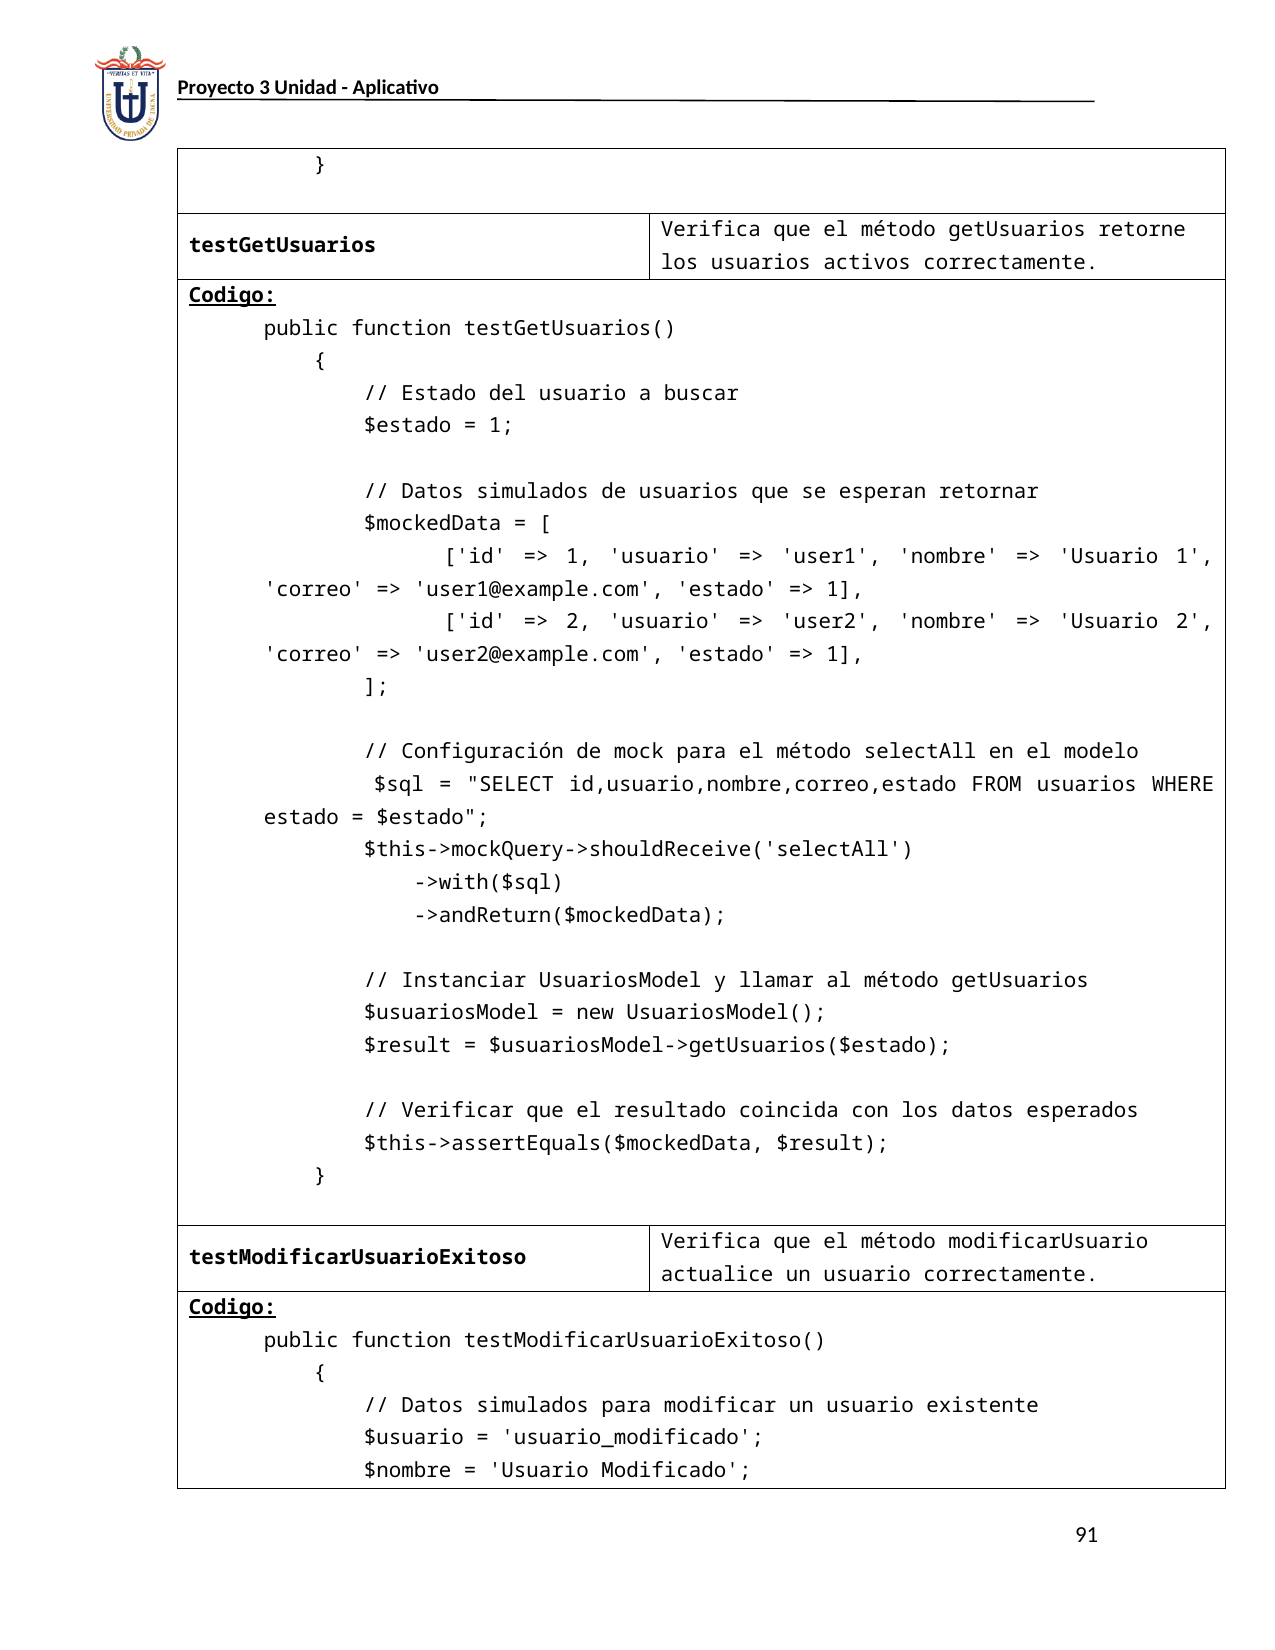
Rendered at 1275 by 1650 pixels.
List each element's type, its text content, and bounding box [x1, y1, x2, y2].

table_cell testModificarUsuarioExitoso [178, 1226, 649, 1291]
table_cell testGetUsuarios [178, 214, 649, 279]
table_cell Verifica que el método modificarUsuario actualice un usuario correctamente. [650, 1226, 1225, 1291]
picture [94, 45, 166, 141]
table_cell Codigo: public function testGetUsuarios() { // Estado del usuario a buscar $estado = 1; // Datos simulados de usuarios que se esperan retornar $mockedData = [ ['id' => 1, 'usuario' => 'user1', 'nombre' => 'Usuario 1', 'correo' => 'user1@example.com', 'estado' => 1], ['id' => 2, 'usuario' => 'user2', 'nombre' => 'Usuario 2', 'correo' => 'user2@example.com', 'estado' => 1], ]; // Configuración de mock para el método selectAll en el modelo $sql = "SELECT id,usuario,nombre,correo,estado FROM usuarios WHERE estado = $estado"; $this->mockQuery->shouldReceive('selectAll') ->with($sql) ->andReturn($mockedData); // Instanciar UsuariosModel y llamar al método getUsuarios $usuariosModel = new UsuariosModel(); $result = $usuariosModel->getUsuarios($estado); // Verificar que el resultado coincida con los datos esperados $this->assertEquals($mockedData, $result); } [178, 280, 1225, 1225]
table_cell Verifica que el método getUsuarios retorne los usuarios activos correctamente. [650, 214, 1225, 279]
